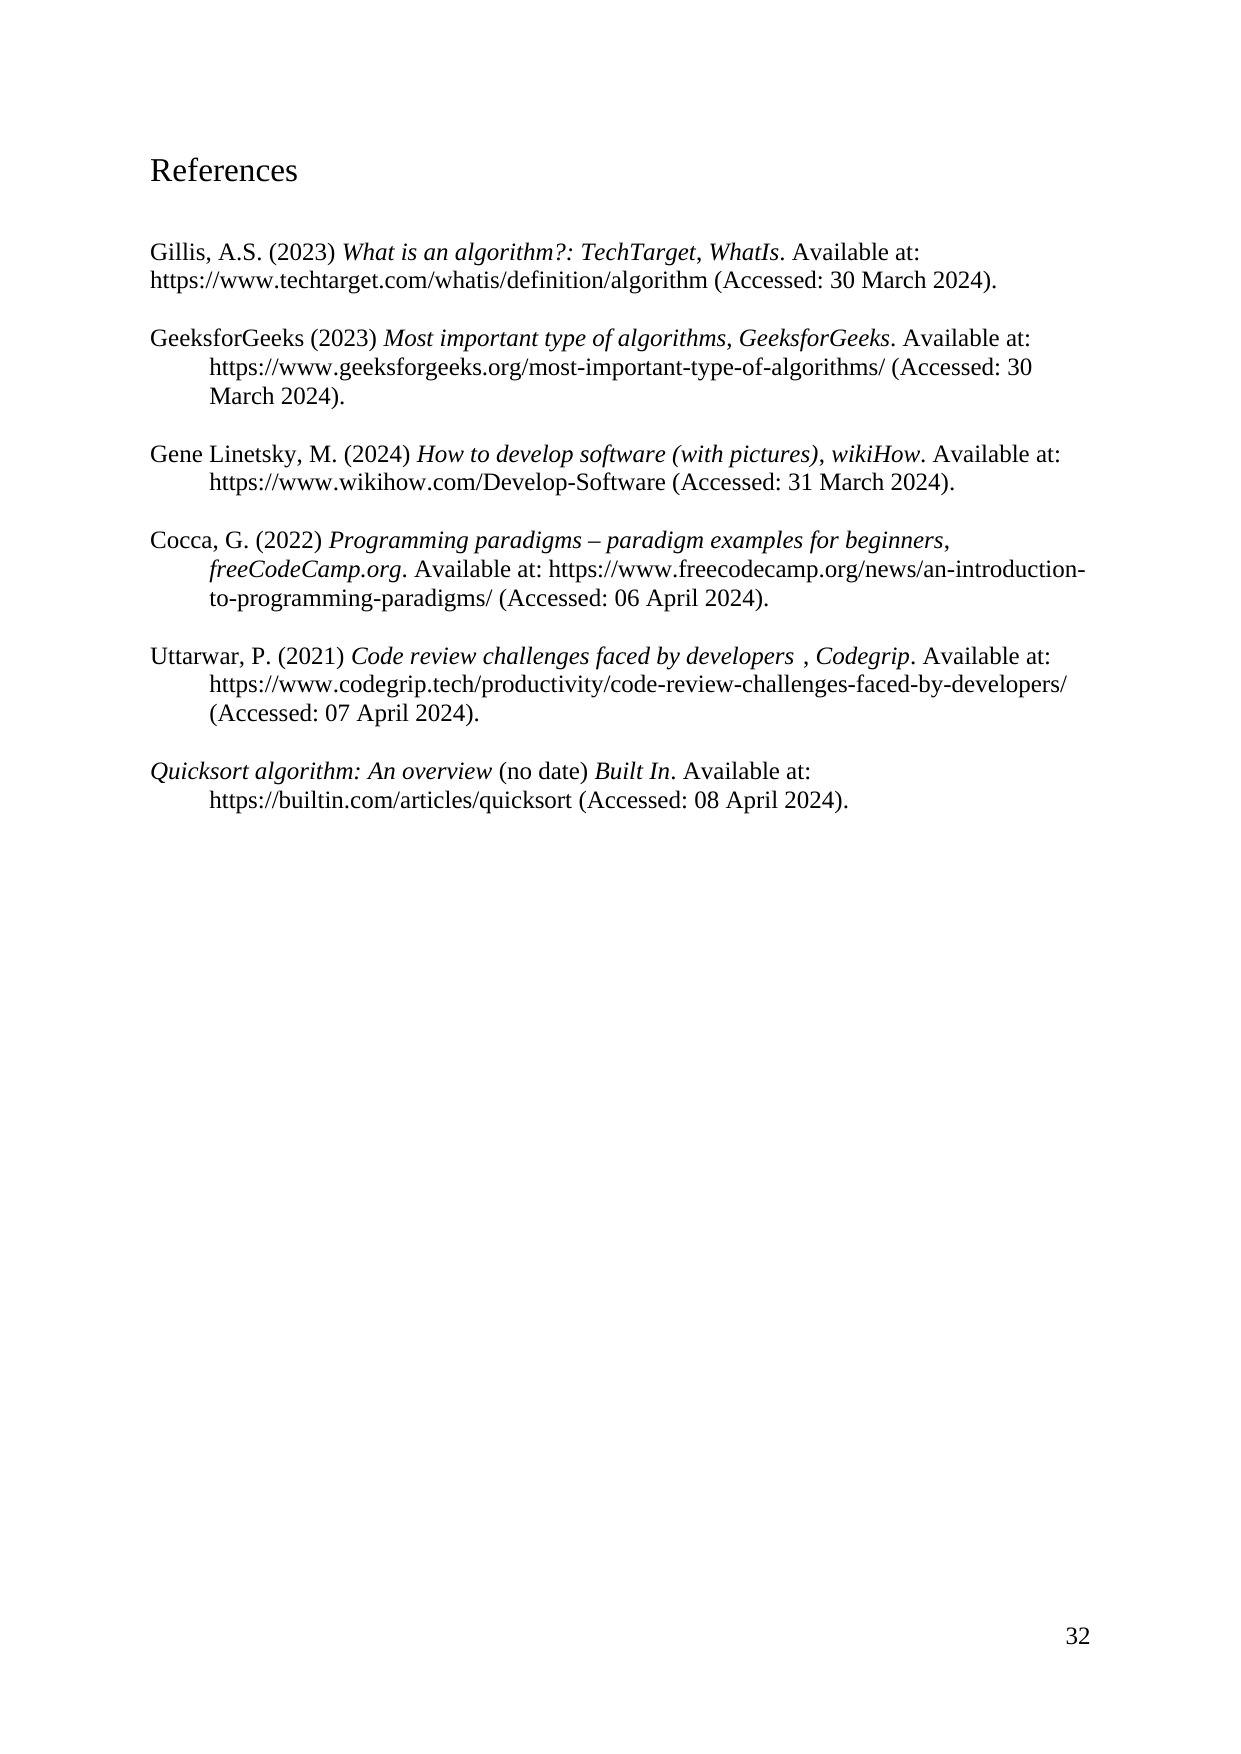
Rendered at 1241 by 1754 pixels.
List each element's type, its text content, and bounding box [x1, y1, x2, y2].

text Cocca, G. (2022) Programming paradigms – paradigm examples for beginners, freeCodeCamp.org. Available at: https://www.freecodecamp.org/news/an-introduction-to-programming-paradigms/ (Accessed: 06 April 2024). [150, 525, 1090, 612]
text References [150, 150, 1090, 188]
text Gene Linetsky, M. (2024) How to develop software (with pictures), wikiHow. Available at: https://www.wikihow.com/Develop-Software (Accessed: 31 March 2024). [150, 439, 1090, 496]
text Quicksort algorithm: An overview (no date) Built In. Available at: https://builtin.com/articles/quicksort (Accessed: 08 April 2024). [150, 756, 1090, 814]
text GeeksforGeeks (2023) Most important type of algorithms, GeeksforGeeks. Available at: https://www.geeksforgeeks.org/most-important-type-of-algorithms/ (Accessed: 30 March 2024). [150, 323, 1090, 409]
text Gillis, A.S. (2023) What is an algorithm?: TechTarget, WhatIs. Available at: https://www.techtarget.com/whatis/definition/algorithm (Accessed: 30 March 2024). [150, 237, 1090, 294]
text Uttarwar, P. (2021) Code review challenges faced by developers , Codegrip. Available at: https://www.codegrip.tech/productivity/code-review-challenges-faced-by-developers/ (Accessed: 07 April 2024). [150, 641, 1090, 727]
